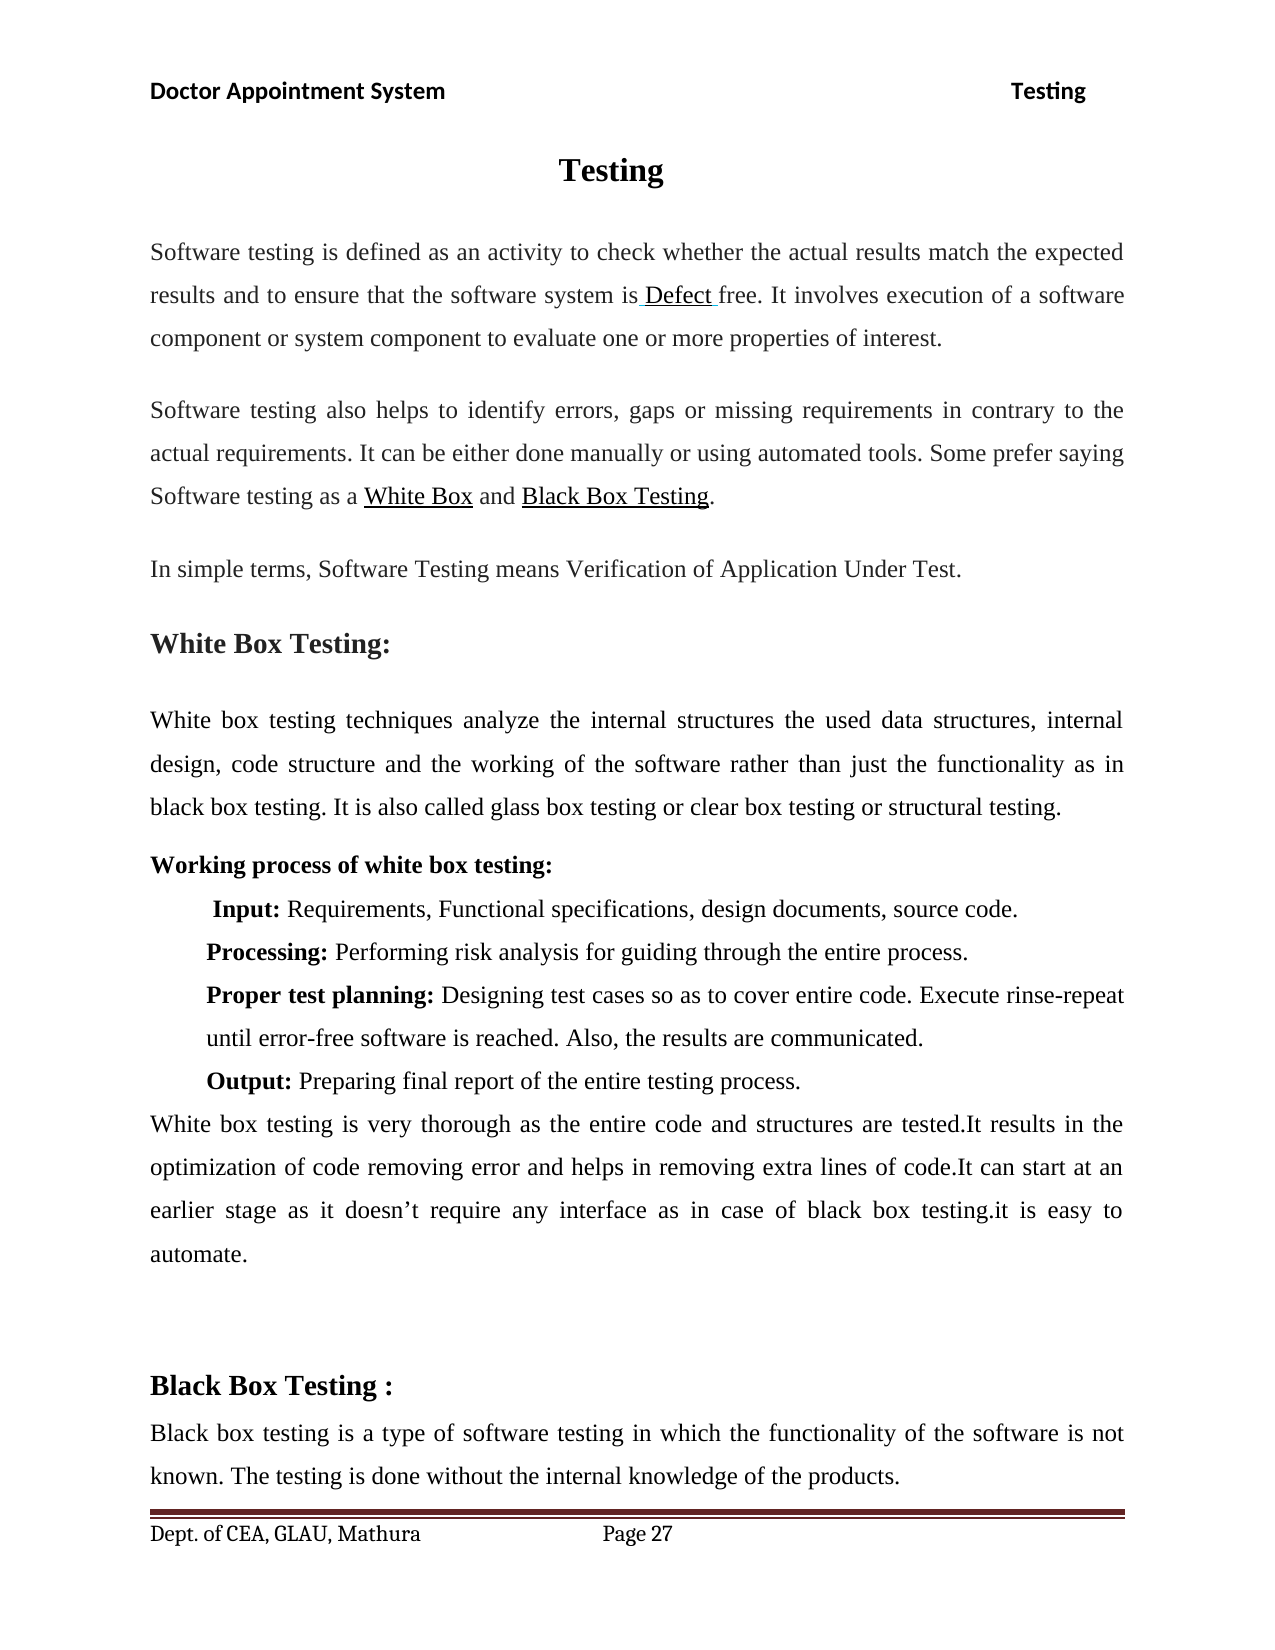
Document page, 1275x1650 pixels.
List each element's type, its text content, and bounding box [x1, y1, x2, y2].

text Proper test planning: Designing test cases so as to cover entire code. Execute rinse-repeat until error-free software is reached. Also, the results are communicated. [206, 980, 1125, 1052]
text In simple terms, Software Testing means Verification of Application Under Test. [150, 554, 1125, 582]
text Processing: Performing risk analysis for guiding through the entire process. [206, 937, 1125, 966]
text Black box testing is a type of software testing in which the functionality of the software is not known. The testing is done without the internal knowledge of the products. [150, 1418, 1125, 1490]
text Testing [150, 150, 1125, 188]
text Black Box Testing : [150, 1368, 1125, 1402]
text Output: Preparing final report of the entire testing process. [206, 1066, 1125, 1095]
text Input: Requirements, Functional specifications, design documents, source code. [150, 894, 1125, 922]
text White Box Testing: [150, 626, 1125, 659]
text Working process of white box testing: [150, 851, 1125, 879]
text Software testing also helps to identify errors, gaps or missing requirements in contrary to the actual requirements. It can be either done manually or using automated tools. Some prefer saying Software testing as a White Box and Black Box Testing. [150, 395, 1125, 510]
text Software testing is defined as an activity to check whether the actual results match the expected results and to ensure that the software system is Defect free. It involves execution of a software component or system component to evaluate one or more properties of interest. [150, 237, 1125, 352]
text White box testing techniques analyze the internal structures the used data structures, internal design, code structure and the working of the software rather than just the functionality as in black box testing. It is also called glass box testing or clear box testing or structural testing. [150, 706, 1125, 821]
text White box testing is very thorough as the entire code and structures are tested.It results in the optimization of code removing error and helps in removing extra lines of code.It can start at an earlier stage as it doesn’t require any interface as in case of black box testing.it is easy to automate. [150, 1109, 1125, 1267]
